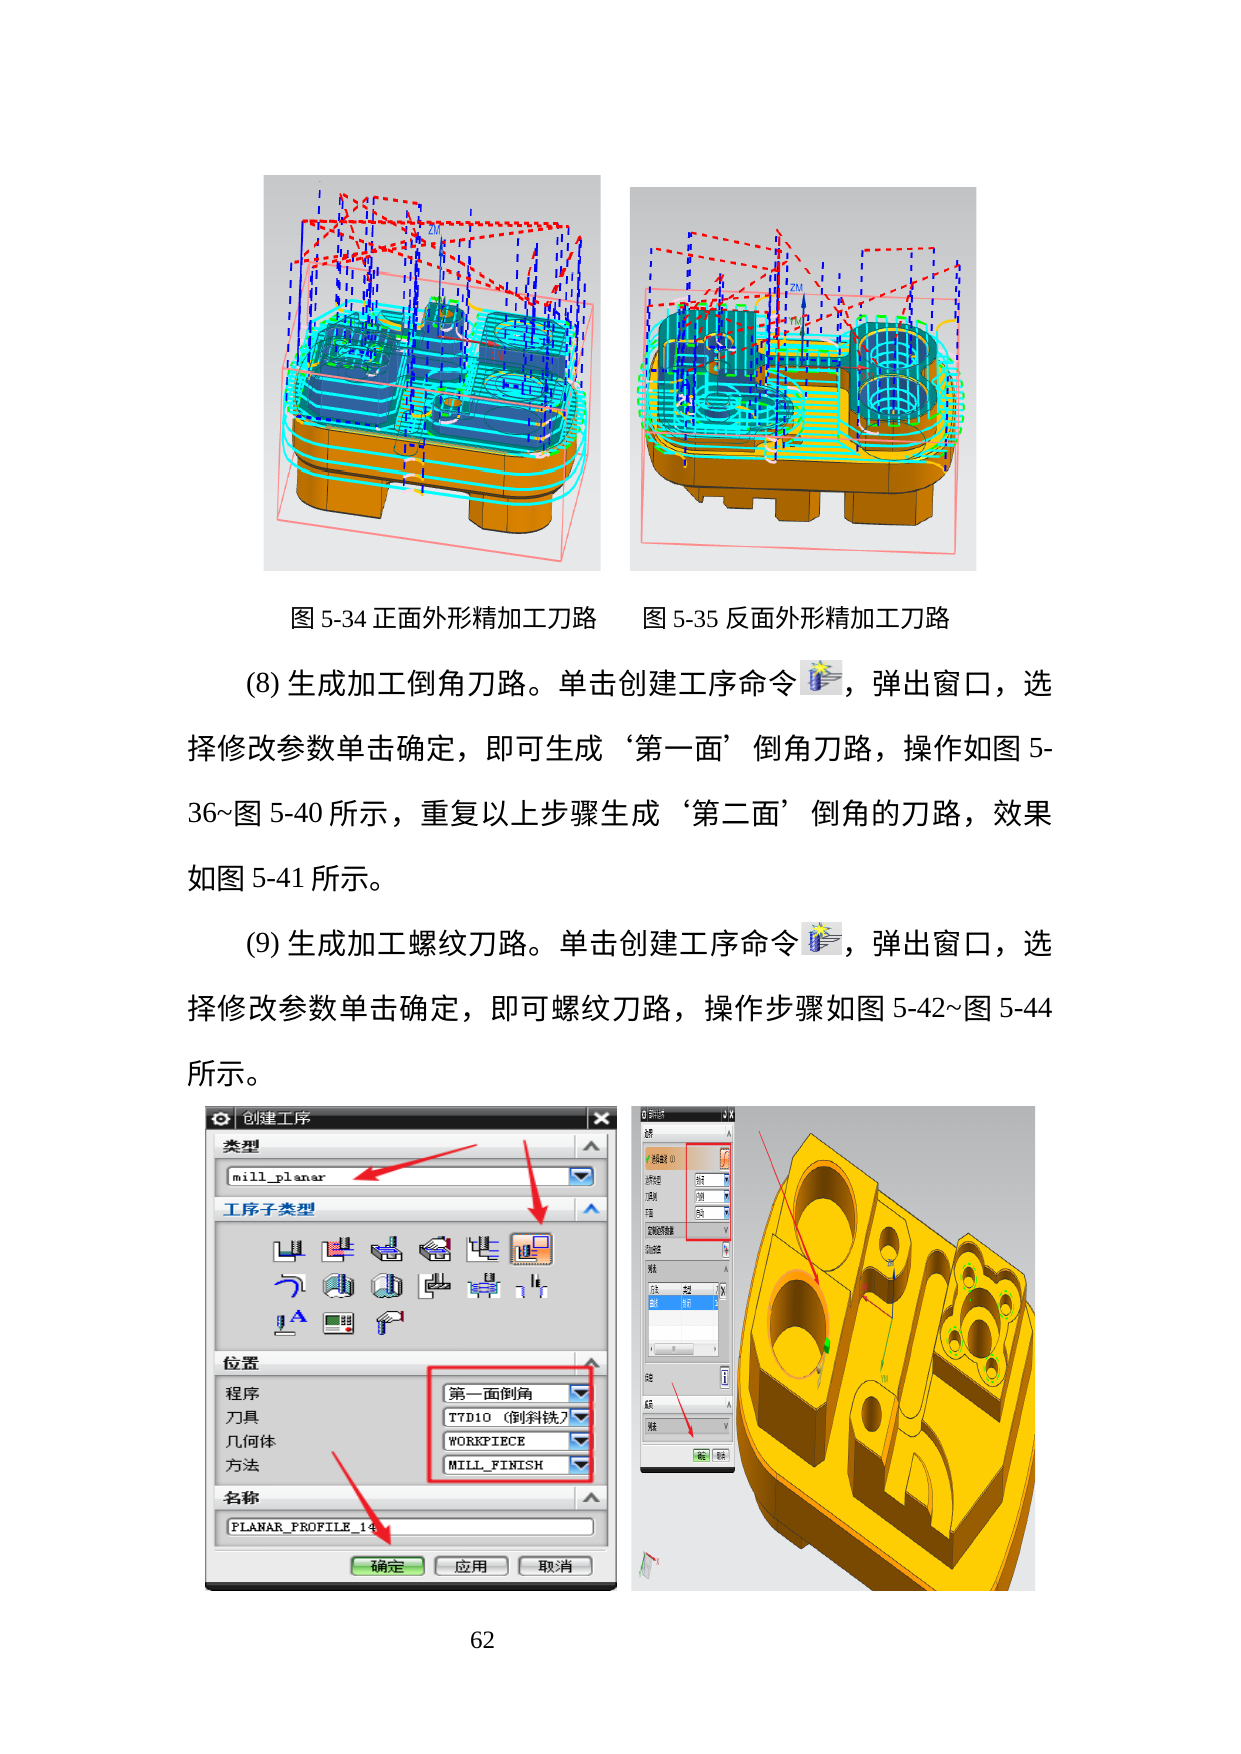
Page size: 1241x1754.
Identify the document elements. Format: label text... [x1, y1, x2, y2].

picture [263, 175, 601, 571]
picture [629, 187, 977, 571]
list 生成加工螺纹刀路。单击创建工序命令，弹出窗口，选择修改参数单击确定，即可螺纹刀路，操作步骤如图5-42~图5-44所示。 [187, 909, 1053, 1104]
text 图5-34 正面外形精加工刀路 图5-35 反面外形精加工刀路 [187, 584, 1053, 649]
picture [631, 1106, 1035, 1591]
picture [205, 1106, 617, 1591]
list 生成加工倒角刀路。单击创建工序命令，弹出窗口，选择修改参数单击确定，即可生成‘第一面’倒角刀路，操作如图5-36~图5-40所示，重复以上步骤生成‘第二面’倒角的刀路，效果如图5-41所示。 [187, 649, 1053, 909]
picture [801, 922, 842, 955]
picture [800, 660, 843, 695]
